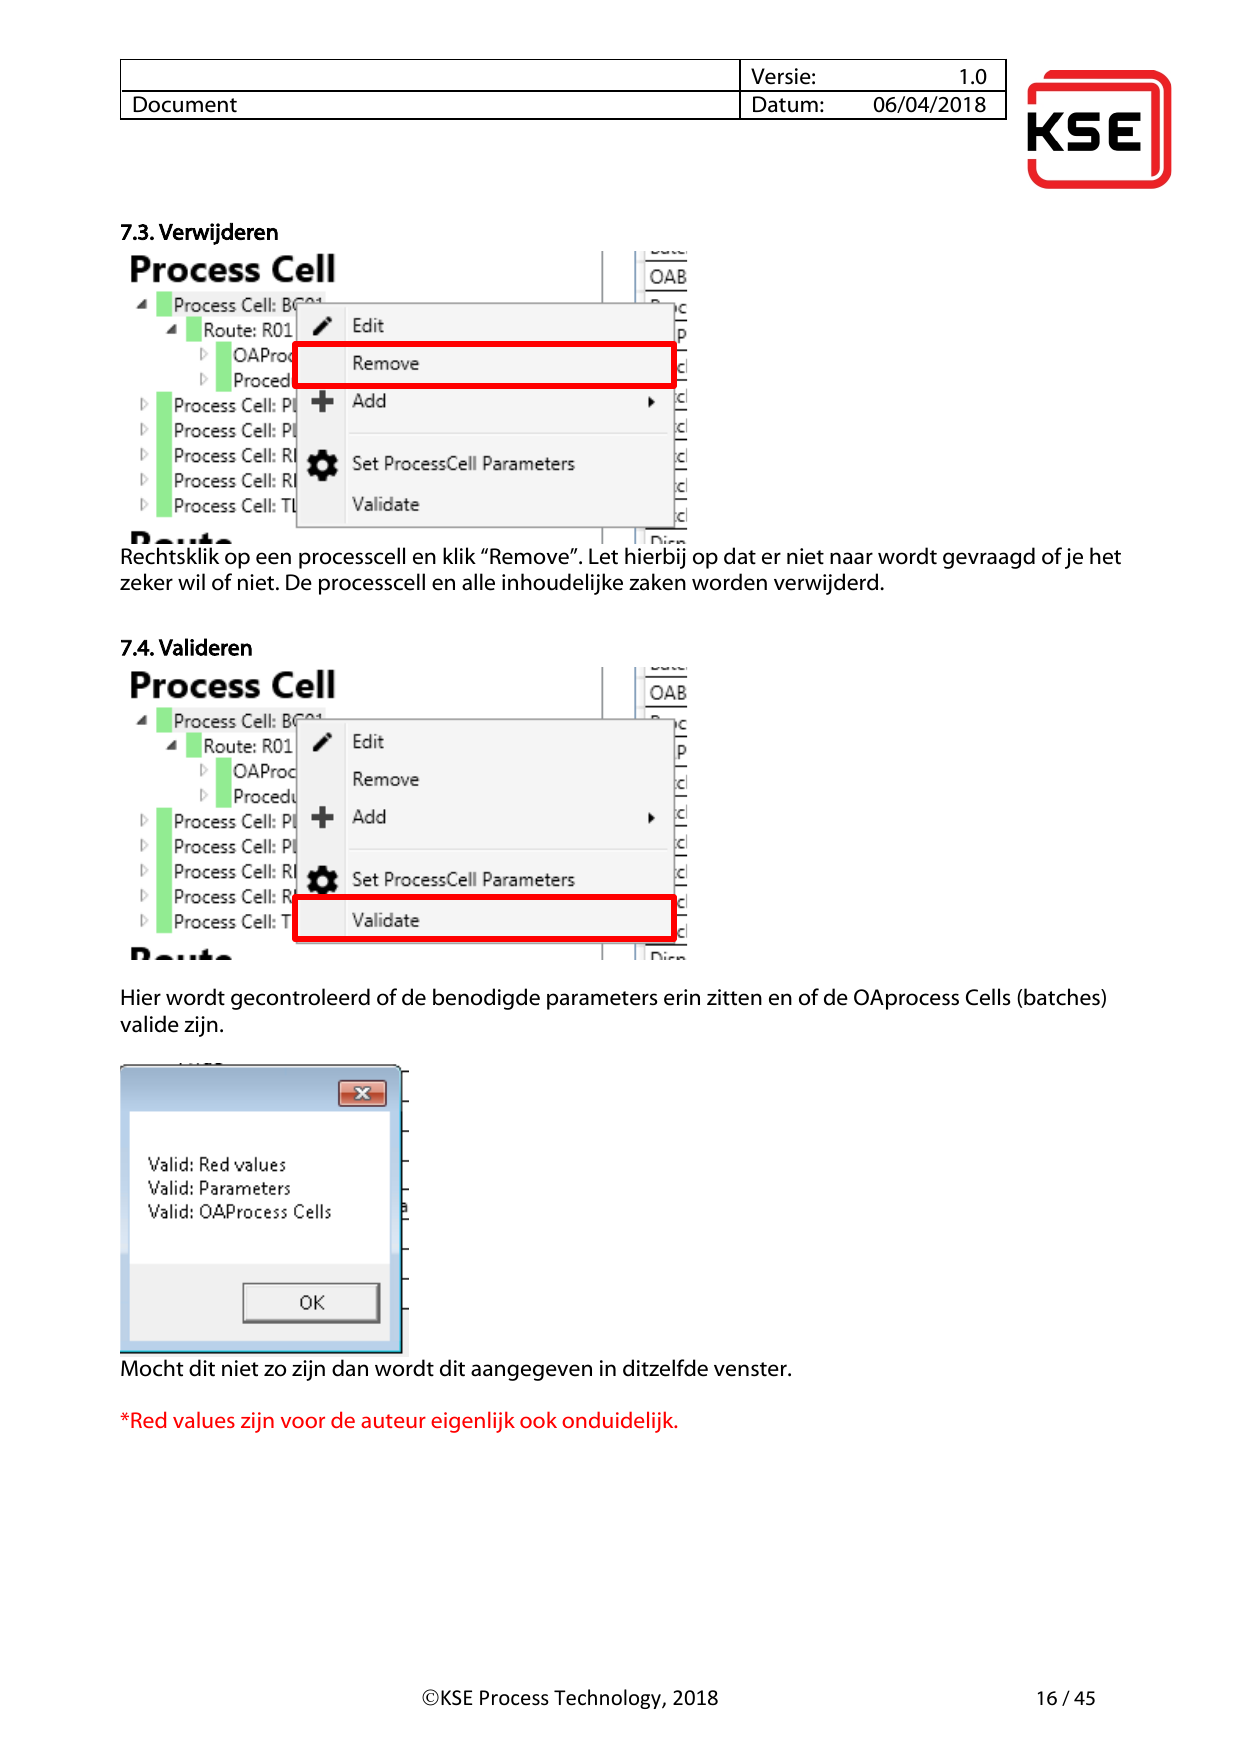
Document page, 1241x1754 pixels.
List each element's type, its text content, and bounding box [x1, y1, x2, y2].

text Mocht dit niet zo zijn dan wordt dit aangegeven in ditzelfde venster. [120, 1356, 1150, 1382]
subtitle Verwijderen [120, 219, 1150, 245]
text Rechtsklik op een processcell en klik “Remove”. Let hierbij op dat er niet naar wordt gevraagd of je het zeker wil of niet. De processcell en alle inhoudelijke zaken worden verwijderd. [120, 544, 1150, 596]
subtitle Valideren [120, 635, 1150, 661]
picture [120, 1063, 409, 1357]
text Hier wordt gecontroleerd of de benodigde parameters erin zitten en of de OAprocess Cells (batches) valide zijn. [120, 986, 1150, 1038]
text *Red values zijn voor de auteur eigenlijk ook onduidelijk. [120, 1408, 1150, 1434]
picture [120, 667, 688, 960]
picture [120, 251, 688, 544]
picture [1027, 70, 1172, 189]
